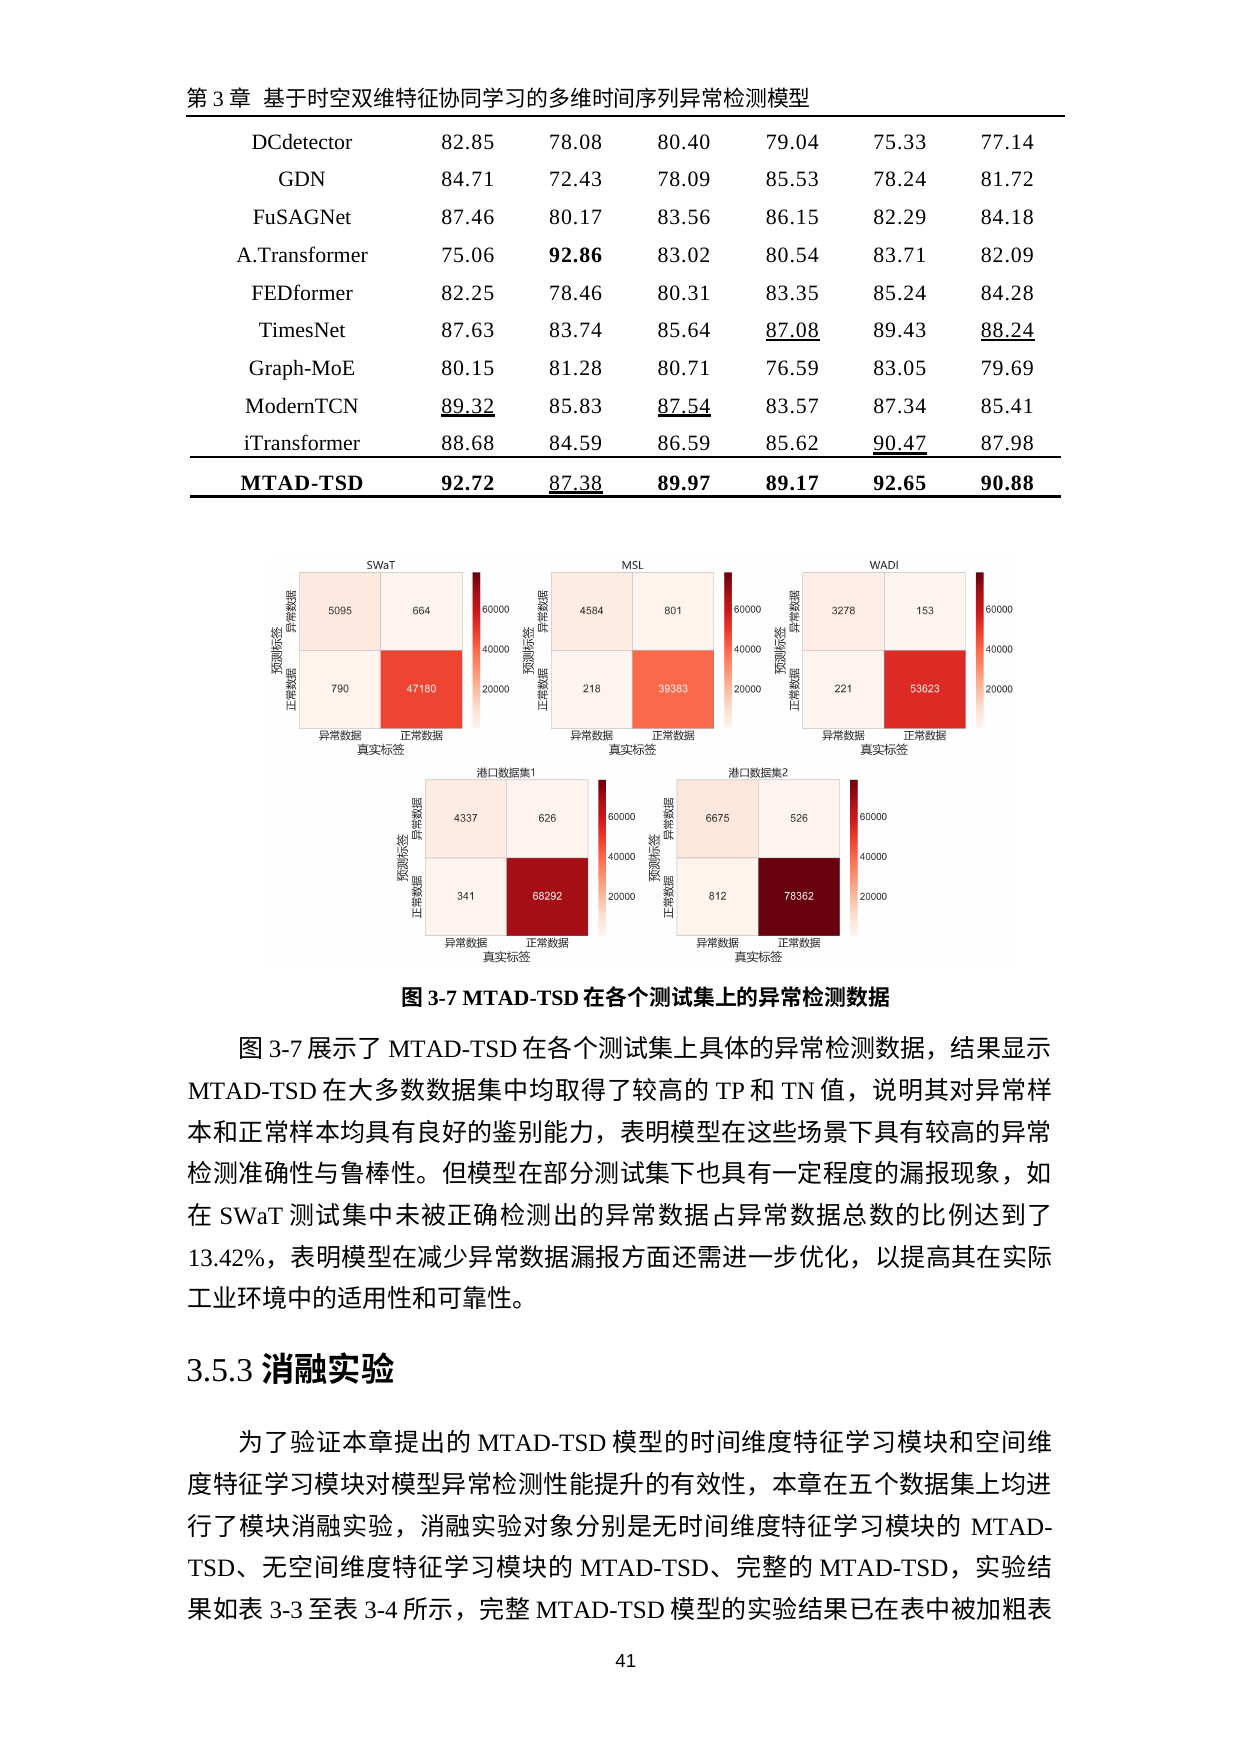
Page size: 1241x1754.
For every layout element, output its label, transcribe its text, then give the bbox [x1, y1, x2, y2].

table_cell 75.06 [414, 230, 521, 267]
table_cell ModernTCN [190, 381, 413, 418]
table_cell A.Transformer [190, 230, 413, 267]
table_cell 78.08 [521, 117, 629, 154]
table_cell 83.57 [738, 381, 846, 418]
table_cell 77.14 [953, 117, 1061, 154]
table_cell 80.40 [629, 117, 738, 154]
table_cell 90.88 [953, 458, 1061, 495]
table_cell Graph-MoE [190, 343, 413, 381]
table_cell 83.02 [629, 230, 738, 267]
table_cell 87.34 [846, 381, 953, 418]
table_cell 72.43 [521, 154, 629, 192]
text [188, 1418, 1053, 1627]
table_cell FuSAGNet [190, 192, 413, 230]
table_cell 80.17 [521, 192, 629, 230]
table_cell 78.46 [521, 268, 629, 305]
table_cell 87.46 [414, 192, 521, 230]
table_cell 83.05 [846, 343, 953, 381]
table_cell 85.83 [521, 381, 629, 418]
table_cell 79.04 [738, 117, 846, 154]
table_cell GDN [190, 154, 413, 192]
table_cell 89.43 [846, 305, 953, 343]
table_cell 80.15 [414, 343, 521, 381]
table_cell 75.33 [846, 117, 953, 154]
table_cell 89.97 [629, 458, 738, 495]
table_cell 80.71 [629, 343, 738, 381]
table_cell 82.85 [414, 117, 521, 154]
table_cell 87.63 [414, 305, 521, 343]
subtitle 消融实验 [186, 1343, 1065, 1391]
table_cell 82.09 [953, 230, 1061, 267]
text 图3-7 MTAD-TSD在各个测试集上的异常检测数据 [188, 980, 1053, 1012]
table_cell 92.65 [846, 458, 953, 495]
table_cell 78.09 [629, 154, 738, 192]
table_cell 92.72 [414, 458, 521, 495]
table_cell 92.86 [521, 230, 629, 267]
table_cell 86.15 [738, 192, 846, 230]
table_cell 85.64 [629, 305, 738, 343]
table_cell 87.98 [953, 418, 1061, 456]
table_cell 85.24 [846, 268, 953, 305]
table_cell 87.38 [521, 458, 629, 495]
table_cell TimesNet [190, 305, 413, 343]
table_cell 86.59 [629, 418, 738, 456]
table_cell 85.41 [953, 381, 1061, 418]
table_cell 82.29 [846, 192, 953, 230]
table_cell 84.59 [521, 418, 629, 456]
table_cell DCdetector [190, 117, 413, 154]
table_cell 90.47 [846, 418, 953, 456]
table_cell 89.32 [414, 381, 521, 418]
table_cell 83.35 [738, 268, 846, 305]
table_cell 81.72 [953, 154, 1061, 192]
table_cell 83.74 [521, 305, 629, 343]
table_cell 78.24 [846, 154, 953, 192]
table_cell 83.56 [629, 192, 738, 230]
table_cell 89.17 [738, 458, 846, 495]
table_cell 85.62 [738, 418, 846, 456]
table_cell 84.71 [414, 154, 521, 192]
table_cell 84.28 [953, 268, 1061, 305]
table_cell 76.59 [738, 343, 846, 381]
table_cell 80.31 [629, 268, 738, 305]
table_cell 84.18 [953, 192, 1061, 230]
table_cell 88.68 [414, 418, 521, 456]
picture [267, 556, 1017, 968]
table_cell 88.24 [953, 305, 1061, 343]
table_cell 82.25 [414, 268, 521, 305]
table_cell 87.08 [738, 305, 846, 343]
table_cell 80.54 [738, 230, 846, 267]
table_cell MTAD-TSD [190, 458, 413, 495]
table_cell FEDformer [190, 268, 413, 305]
table_cell 85.53 [738, 154, 846, 192]
table_cell 83.71 [846, 230, 953, 267]
text 图3-7展示了MTAD-TSD在各个测试集上具体的异常检测数据，结果显示MTAD-TSD在大多数数据集中均取得了较高的TP和TN值，说明其对异常样本和正常样本均具有良好的鉴别能力，表明模型在这些场景下具有较高的异常检测准确性与鲁棒性。但模型在部分测试集下也具有一定程度的漏报现象，如在SWaT测试集中未被正确检测出的异常数据占异常数据总数的比例达到了13.42%，表明模型在减少异常数据漏报方面还需进一步优化，以提高其在实际工业环境中的适用性和可靠性。 [188, 1024, 1053, 1316]
table_cell 81.28 [521, 343, 629, 381]
table_cell 79.69 [953, 343, 1061, 381]
table_cell iTransformer [190, 418, 413, 456]
table_cell 87.54 [629, 381, 738, 418]
